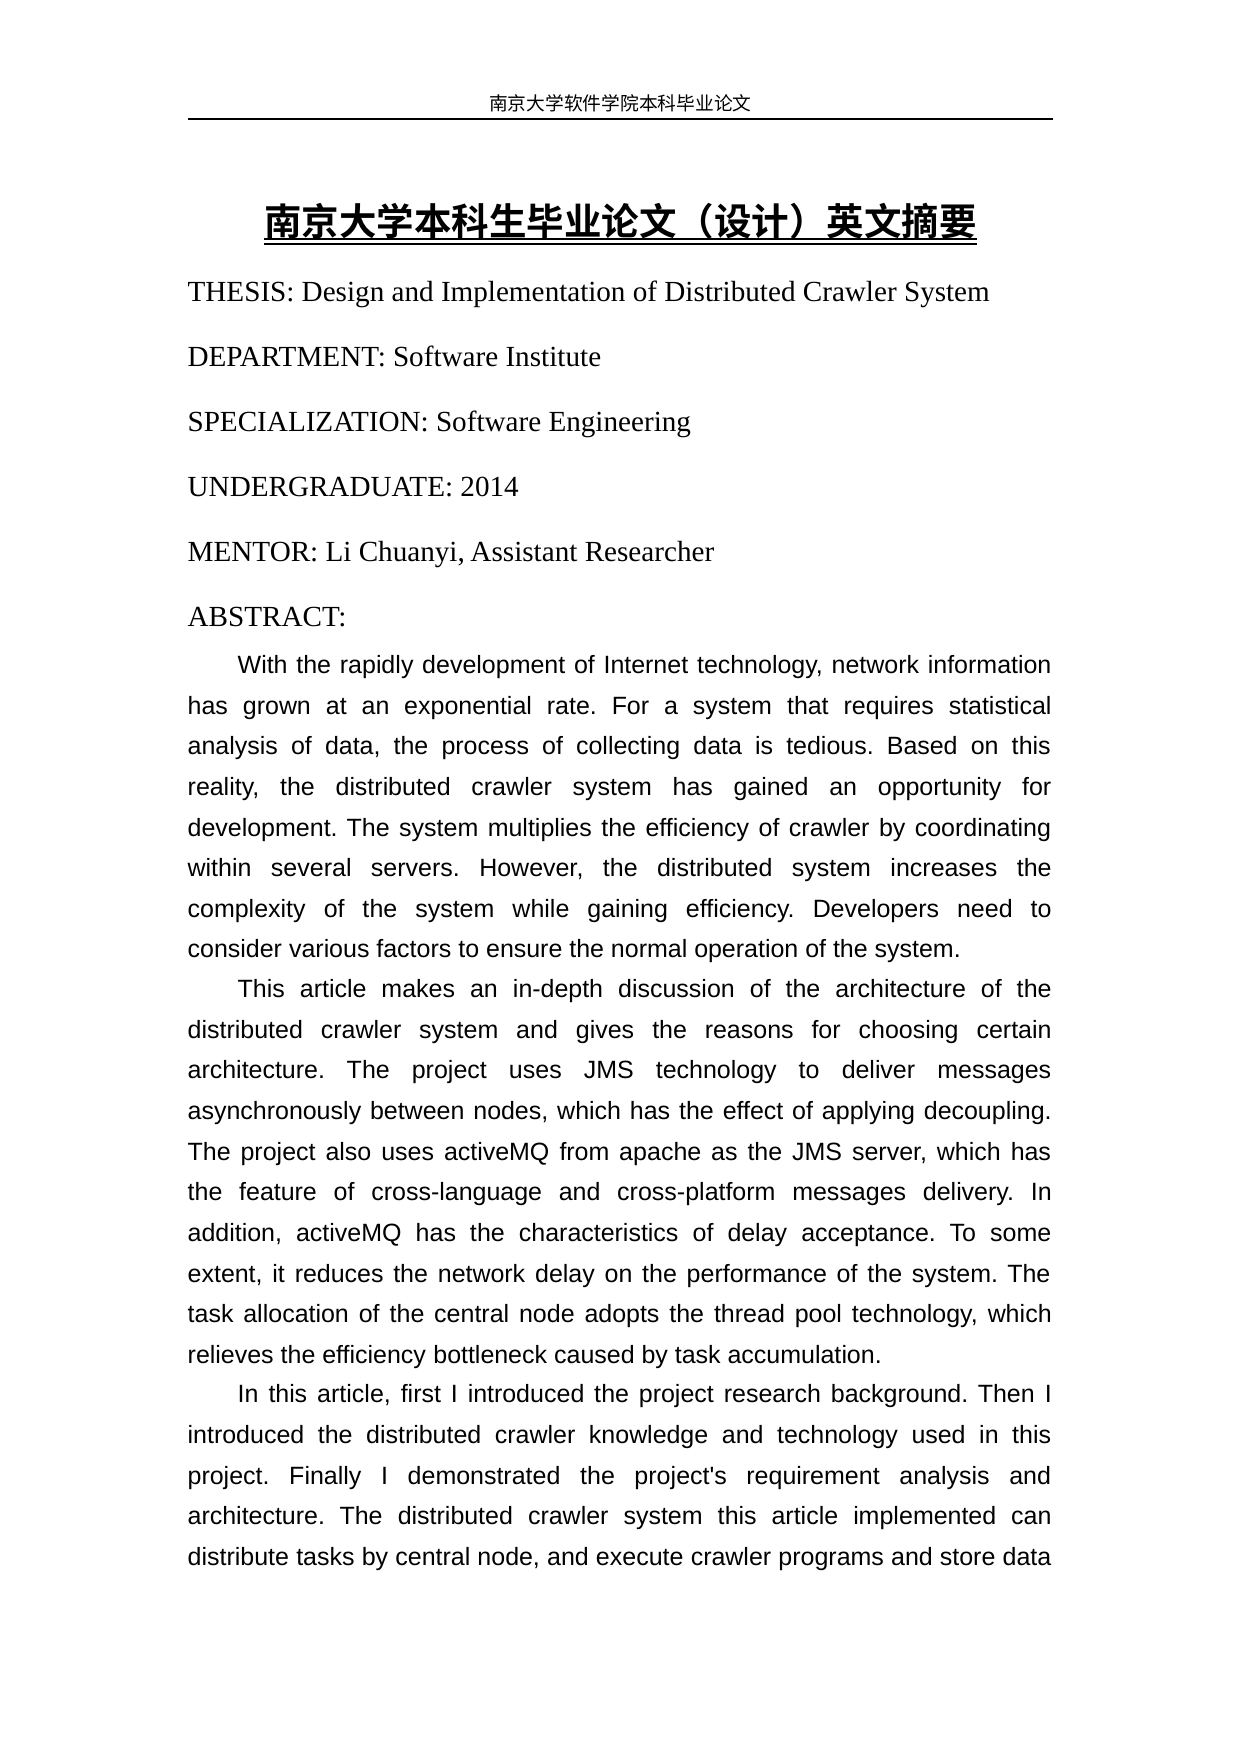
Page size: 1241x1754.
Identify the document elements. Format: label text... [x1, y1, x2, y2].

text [187, 1378, 1053, 1573]
text DEPARTMENT: Software Institute [187, 323, 1053, 388]
text This article makes an in-depth discussion of the architecture of the distributed crawler system and gives the reasons for choosing certain architecture. The project uses JMS technology to deliver messages asynchronously between nodes, which has the effect of applying decoupling. The project also uses activeMQ from apache as the JMS server, which has the feature of cross-language and cross-platform messages delivery. In addition, activeMQ has the characteristics of delay acceptance. To some extent, it reduces the network delay on the performance of the system. The task allocation of the central node adopts the thread pool technology, which relieves the efficiency bottleneck caused by task accumulation. [187, 972, 1053, 1370]
text THESIS: Design and Implementation of Distributed Crawler System [187, 258, 1053, 323]
text UNDERGRADUATE: 2014 [187, 453, 1053, 518]
text ABSTRACT: [187, 583, 1053, 648]
text SPECIALIZATION: Software Engineering [187, 388, 1053, 453]
text With the rapidly development of Internet technology, network information has grown at an exponential rate. For a system that requires statistical analysis of data, the process of collecting data is tedious. Based on this reality, the distributed crawler system has gained an opportunity for development. The system multiplies the efficiency of crawler by coordinating within several servers. However, the distributed system increases the complexity of the system while gaining efficiency. Developers need to consider various factors to ensure the normal operation of the system. [187, 648, 1053, 965]
title 南京大学本科生毕业论文（设计）英文摘要 [187, 187, 1053, 252]
text MENTOR: Li Chuanyi, Assistant Researcher [187, 518, 1053, 583]
